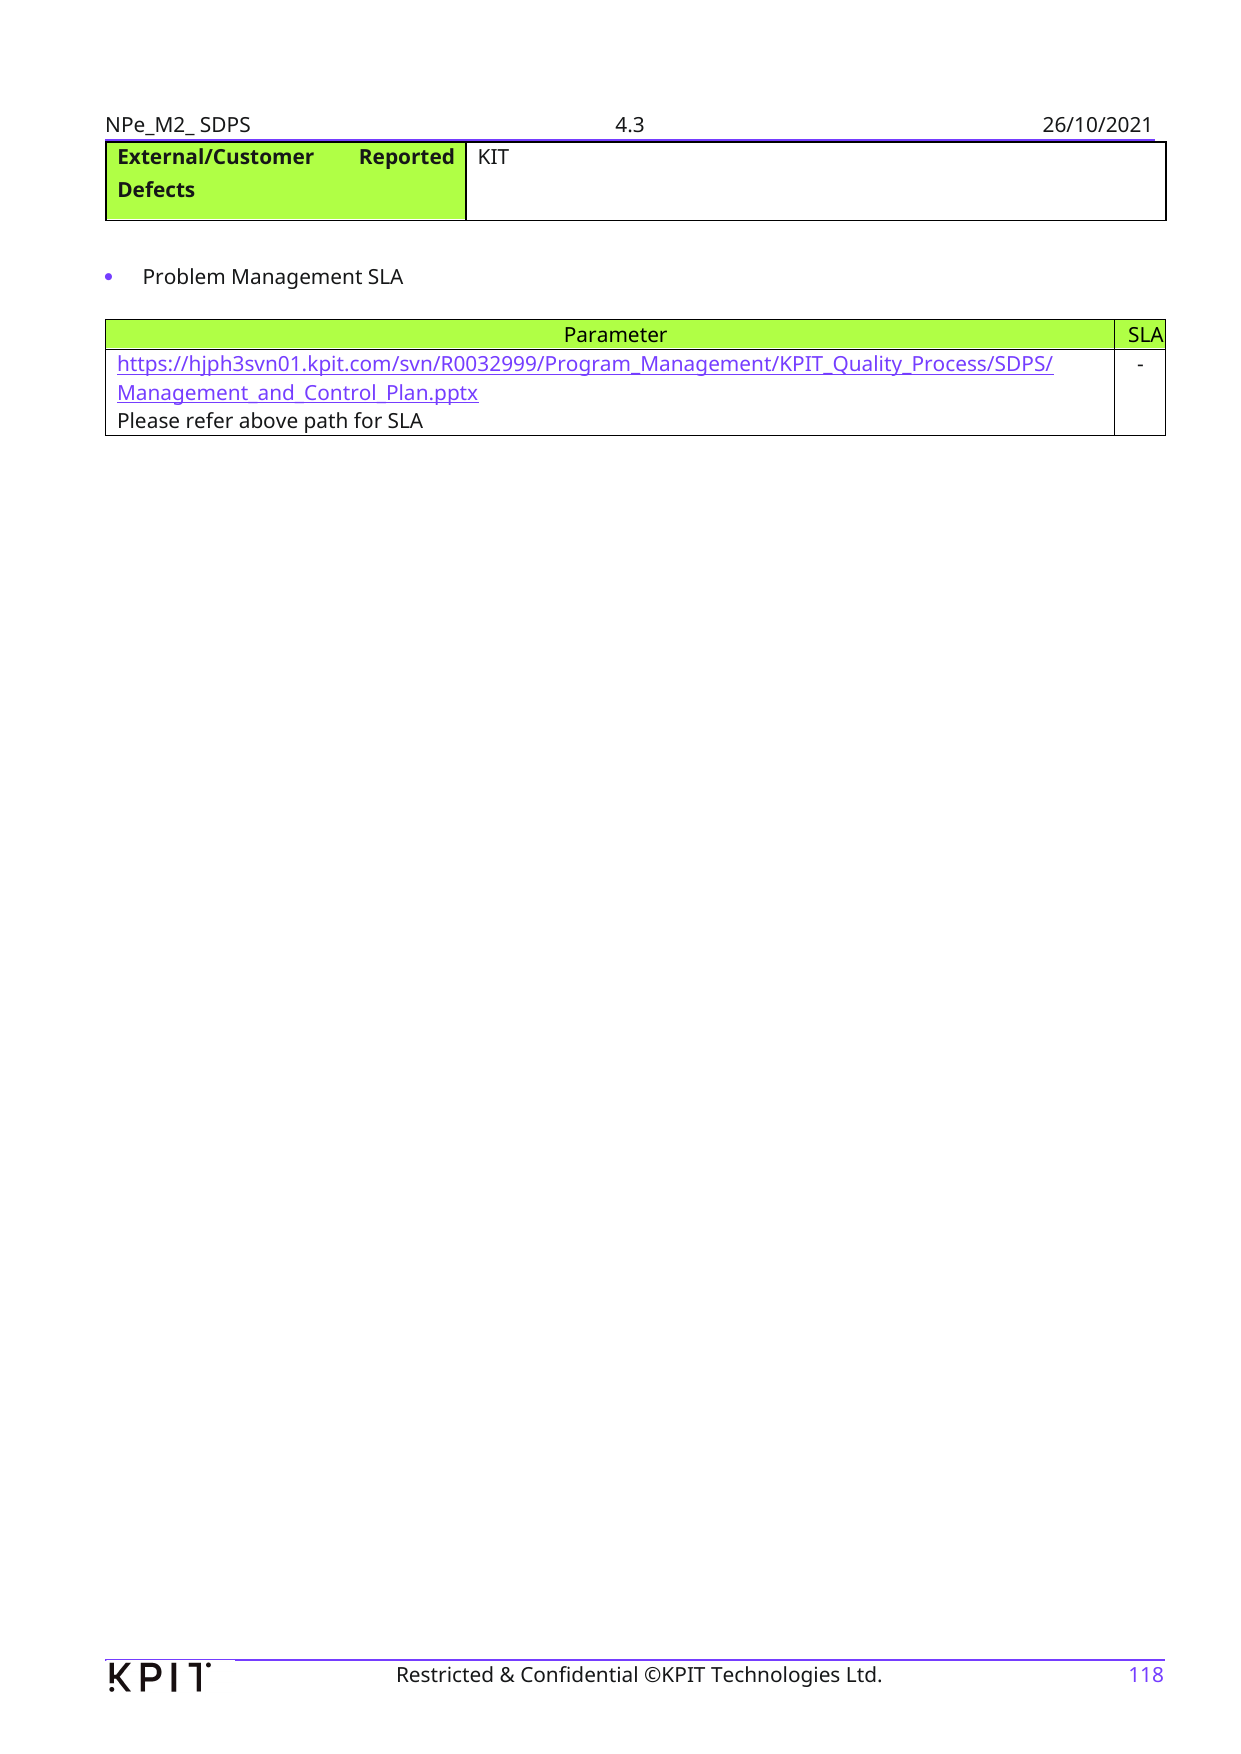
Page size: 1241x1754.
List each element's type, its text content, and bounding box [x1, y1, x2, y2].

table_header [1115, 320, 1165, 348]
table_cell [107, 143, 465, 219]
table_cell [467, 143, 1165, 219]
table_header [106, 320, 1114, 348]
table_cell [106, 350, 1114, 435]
picture [106, 1660, 235, 1697]
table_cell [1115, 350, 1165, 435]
list Problem Management SLA [105, 262, 1165, 291]
